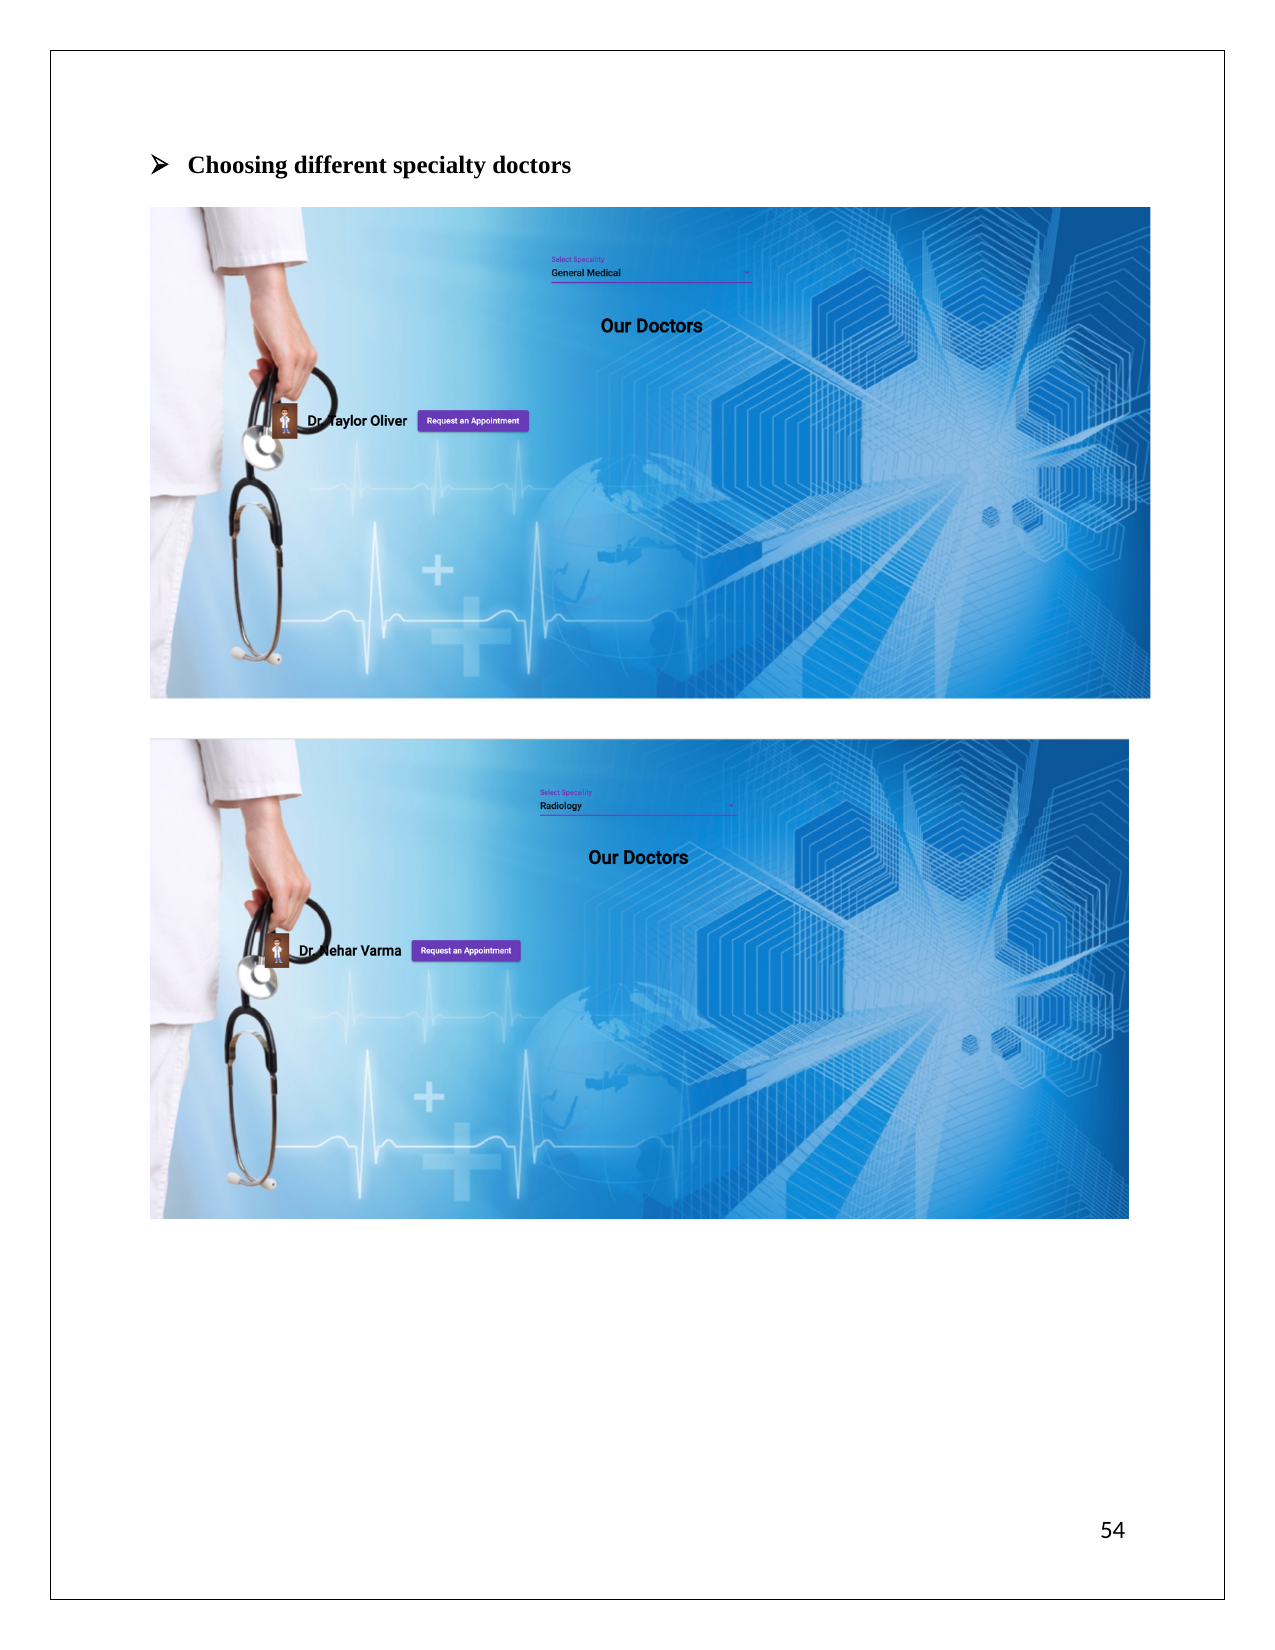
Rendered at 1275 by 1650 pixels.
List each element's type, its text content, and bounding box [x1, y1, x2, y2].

picture [150, 737, 1129, 1219]
list Choosing different specialty doctors [150, 150, 1125, 179]
picture [150, 207, 1151, 700]
